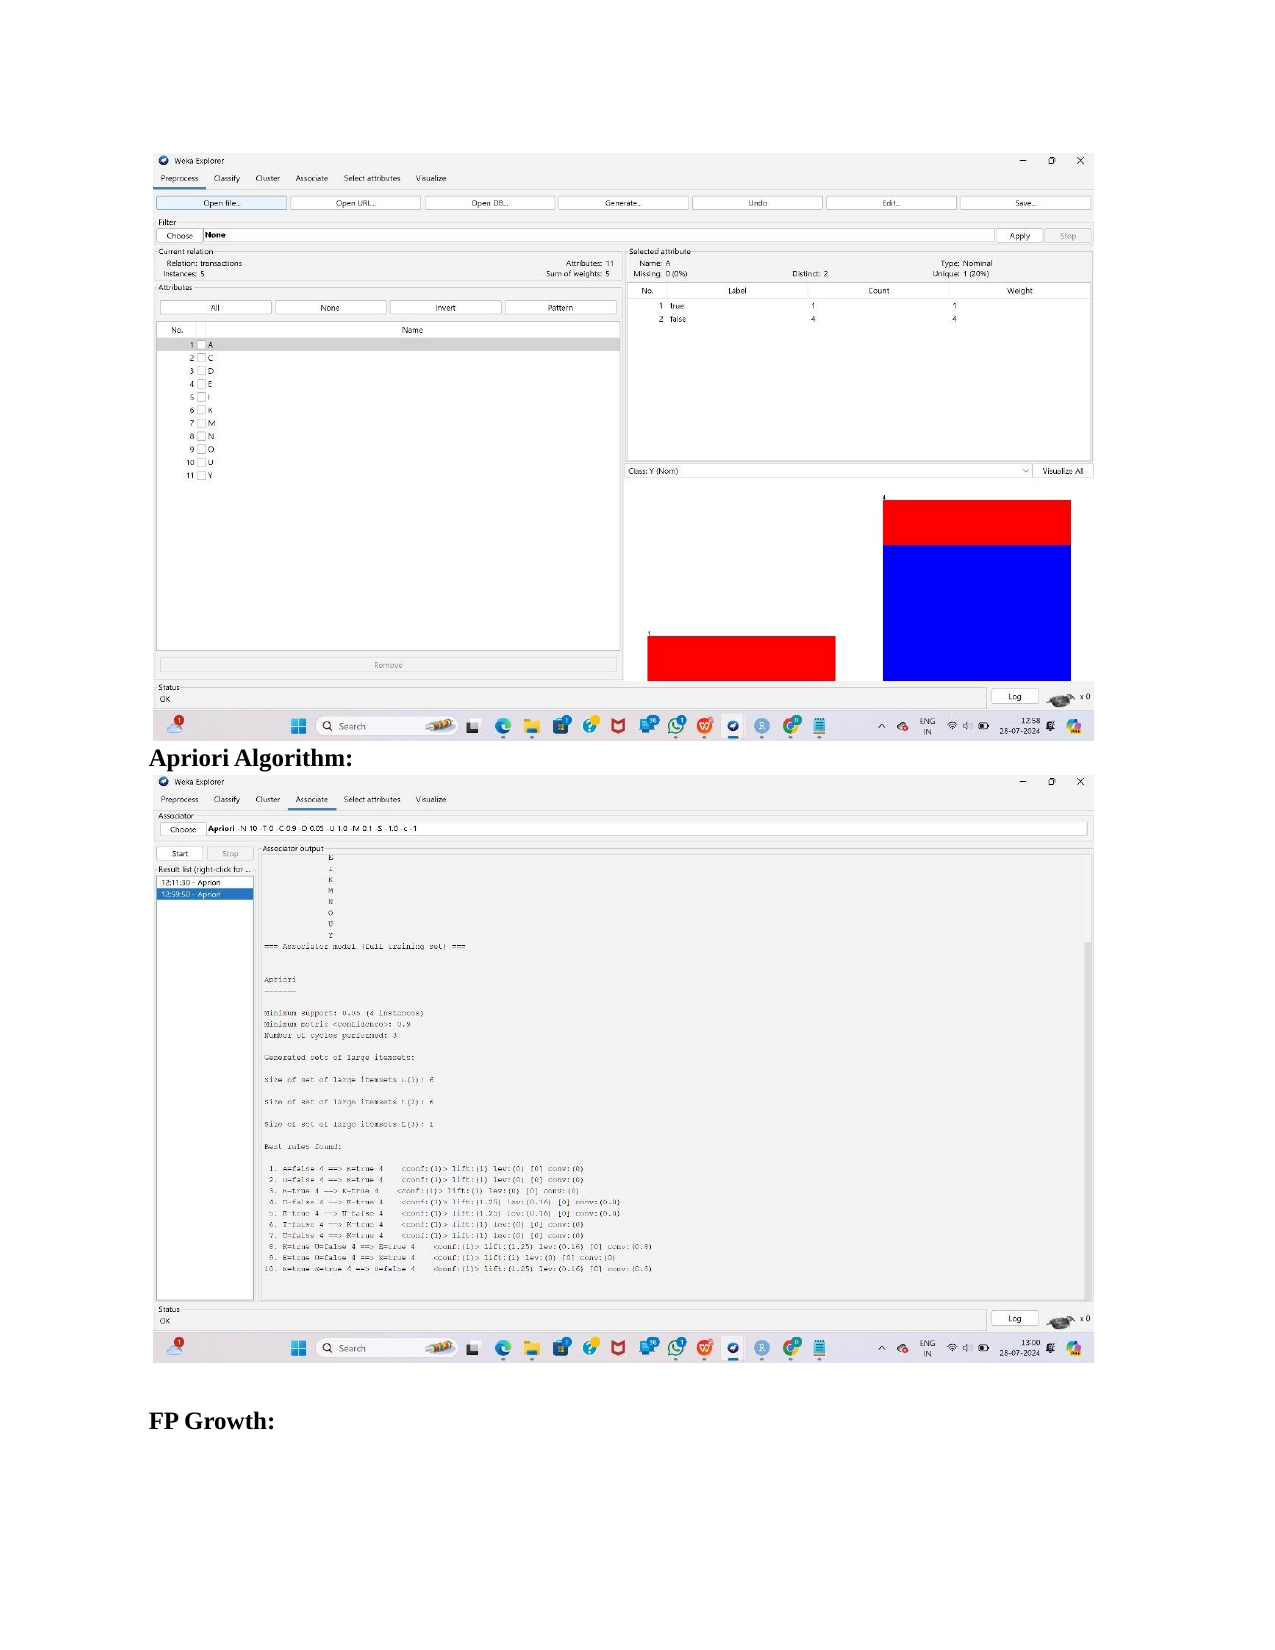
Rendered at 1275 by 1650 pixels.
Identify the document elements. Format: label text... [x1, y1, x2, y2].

picture [153, 775, 1094, 1363]
text Apriori Algorithm: [148, 743, 1124, 772]
picture [153, 153, 1094, 741]
text FP Growth: [148, 1406, 1124, 1434]
